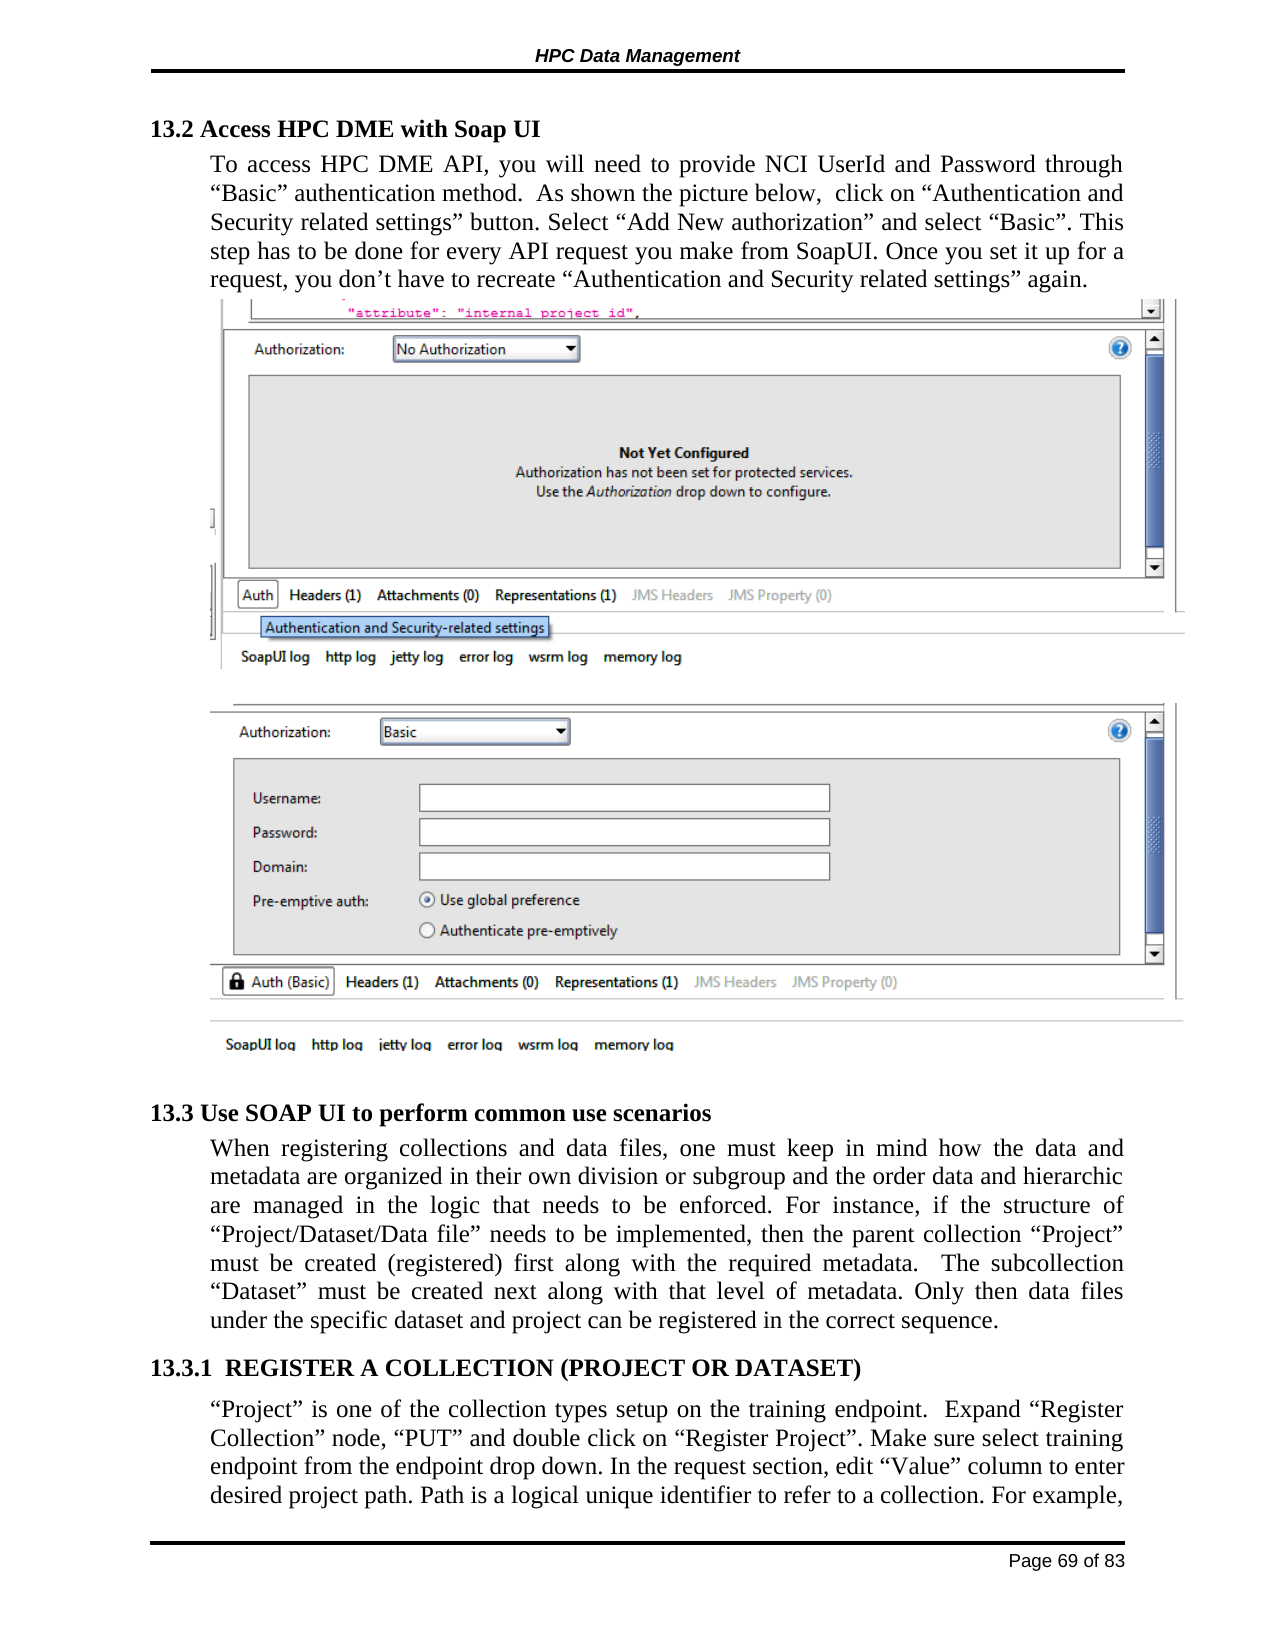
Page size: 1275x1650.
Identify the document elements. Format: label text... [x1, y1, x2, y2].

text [210, 1394, 1125, 1509]
subtitle Register a collection (Project or dataset) [150, 1353, 1125, 1381]
picture [210, 299, 1185, 669]
subtitle 13.2 Access HPC DME with Soap UI [150, 114, 1125, 143]
text To access HPC DME API, you will need to provide NCI UserId and Password through “Basic” authentication method. As shown the picture below, click on “Authentication and Security related settings” button. Select “Add New authorization” and select “Basic”. This step has to be done for every API request you make from SoapUI. Once you set it up for a request, you don’t have to recreate “Authentication and Security related settings” again. [210, 149, 1125, 293]
subtitle 13.3 Use SOAP UI to perform common use scenarios [150, 1098, 1125, 1126]
text When registering collections and data files, one must keep in mind how the data and metadata are organized in their own division or subgroup and the order data and hierarchic are managed in the logic that needs to be enforced. For instance, if the structure of “Project/Dataset/Data file” needs to be implemented, then the parent collection “Project” must be created (registered) first along with the required metadata. The subcollection “Dataset” must be created next along with that level of metadata. Only then data files under the specific dataset and project can be registered in the correct sequence. [210, 1133, 1125, 1334]
picture [210, 703, 1184, 1051]
